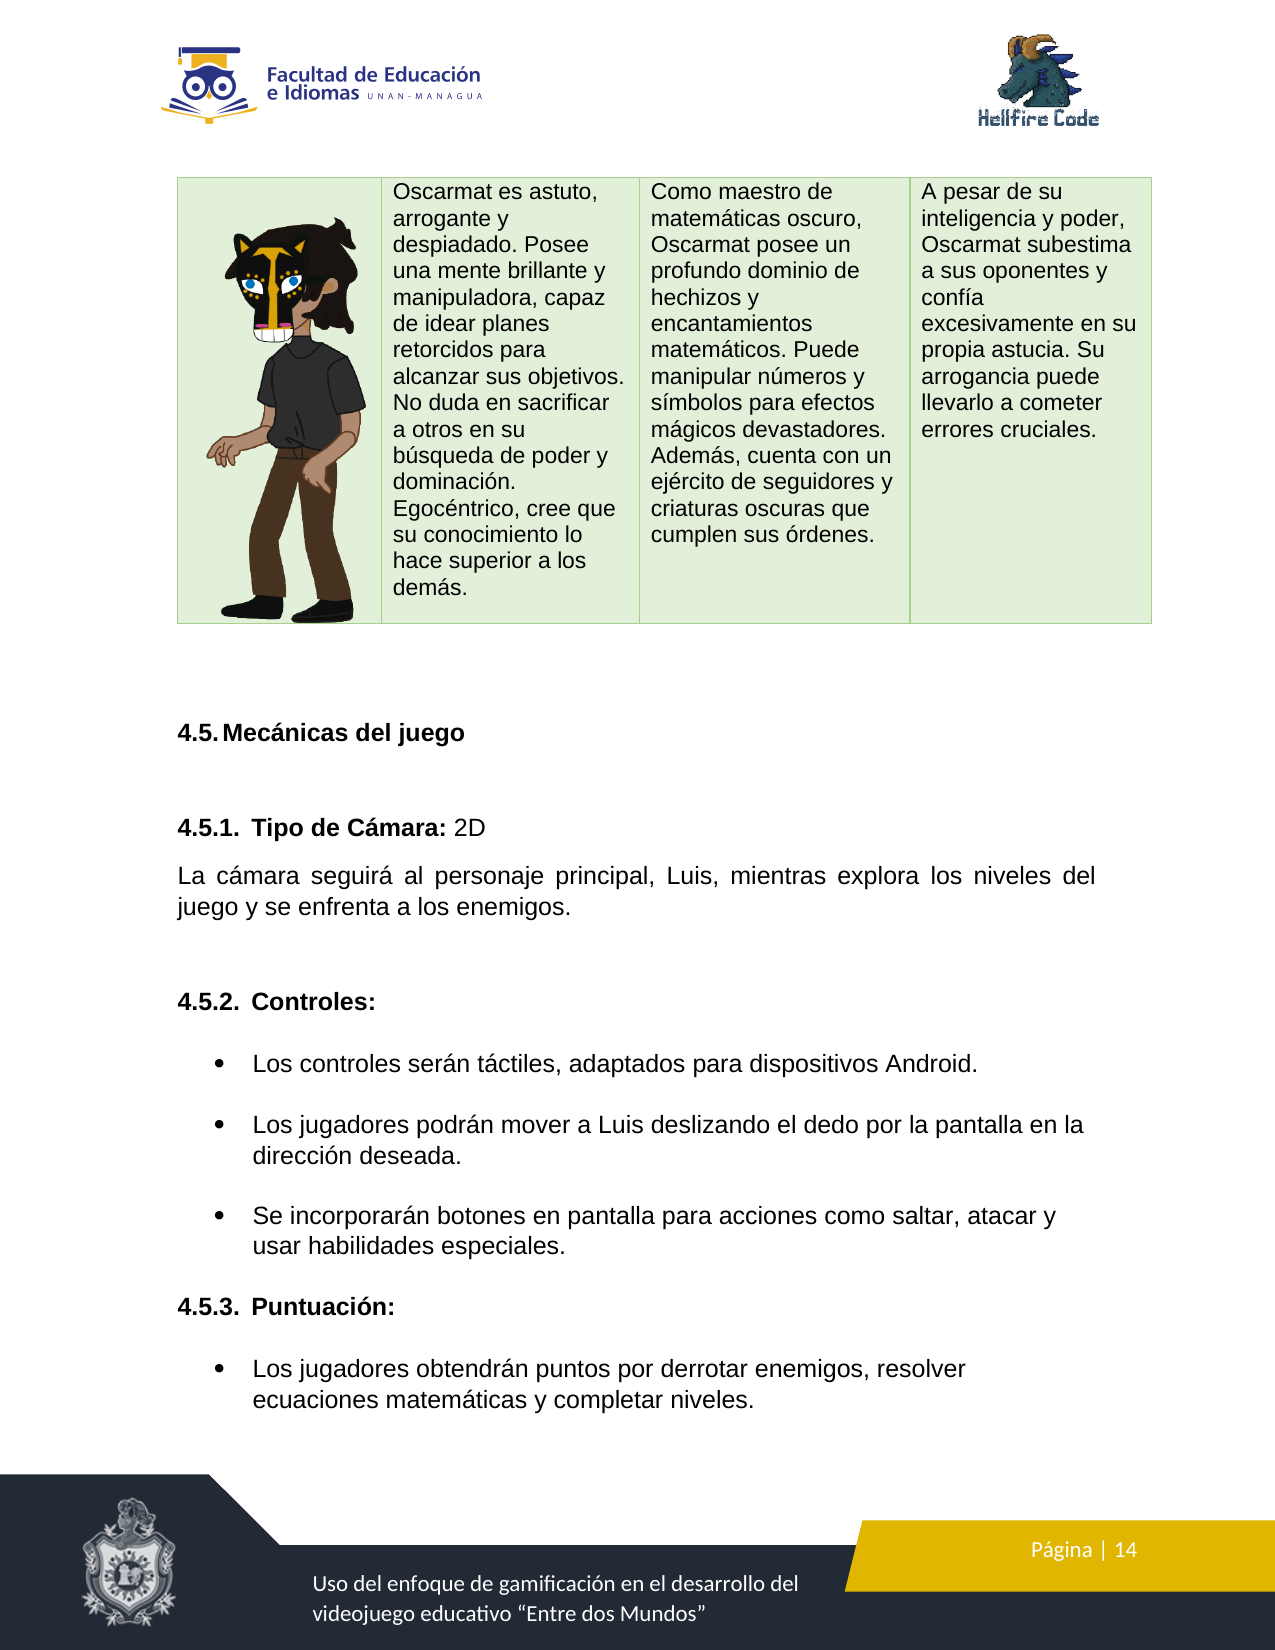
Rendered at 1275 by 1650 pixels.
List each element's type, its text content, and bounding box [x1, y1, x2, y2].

list Los jugadores obtendrán puntos por derrotar enemigos, resolver ecuaciones matemáticas y completar niveles. [215, 1354, 1098, 1413]
text La cámara seguirá al personaje principal, Luis, mientras explora los niveles del juego y se enfrenta a los enemigos. [177, 861, 1098, 920]
picture [978, 21, 1099, 132]
picture [206, 217, 366, 623]
table_cell [178, 178, 381, 623]
list Los jugadores podrán mover a Luis deslizando el dedo por la pantalla en la dirección deseada. [215, 1110, 1098, 1199]
list Se incorporarán botones en pantalla para acciones como saltar, atacar y usar habilidades especiales. [215, 1201, 1098, 1260]
table_cell A pesar de su inteligencia y poder, Oscarmat subestima a sus oponentes y confía excesivamente en su propia astucia. Su arrogancia puede llevarlo a cometer errores cruciales. [911, 178, 1151, 623]
list Controles: [177, 987, 1098, 1016]
table_cell Oscarmat es astuto, arrogante y despiadado. Posee una mente brillante y manipuladora, capaz de idear planes retorcidos para alcanzar sus objetivos. No duda en sacrificar a otros en su búsqueda de poder y dominación. Egocéntrico, cree que su conocimiento lo hace superior a los demás. [382, 178, 639, 623]
table_cell Como maestro de matemáticas oscuro, Oscarmat posee un profundo dominio de hechizos y encantamientos matemáticos. Puede manipular números y símbolos para efectos mágicos devastadores. Además, cuenta con un ejército de seguidores y criaturas oscuras que cumplen sus órdenes. [640, 178, 909, 623]
picture [153, 40, 491, 129]
list Puntuación: [177, 1292, 1098, 1321]
picture [72, 1489, 183, 1650]
list Los controles serán táctiles, adaptados para dispositivos Android. [215, 1049, 1098, 1078]
list Mecánicas del juego [177, 717, 1098, 746]
list Tipo de Cámara: 2D [177, 813, 1098, 842]
